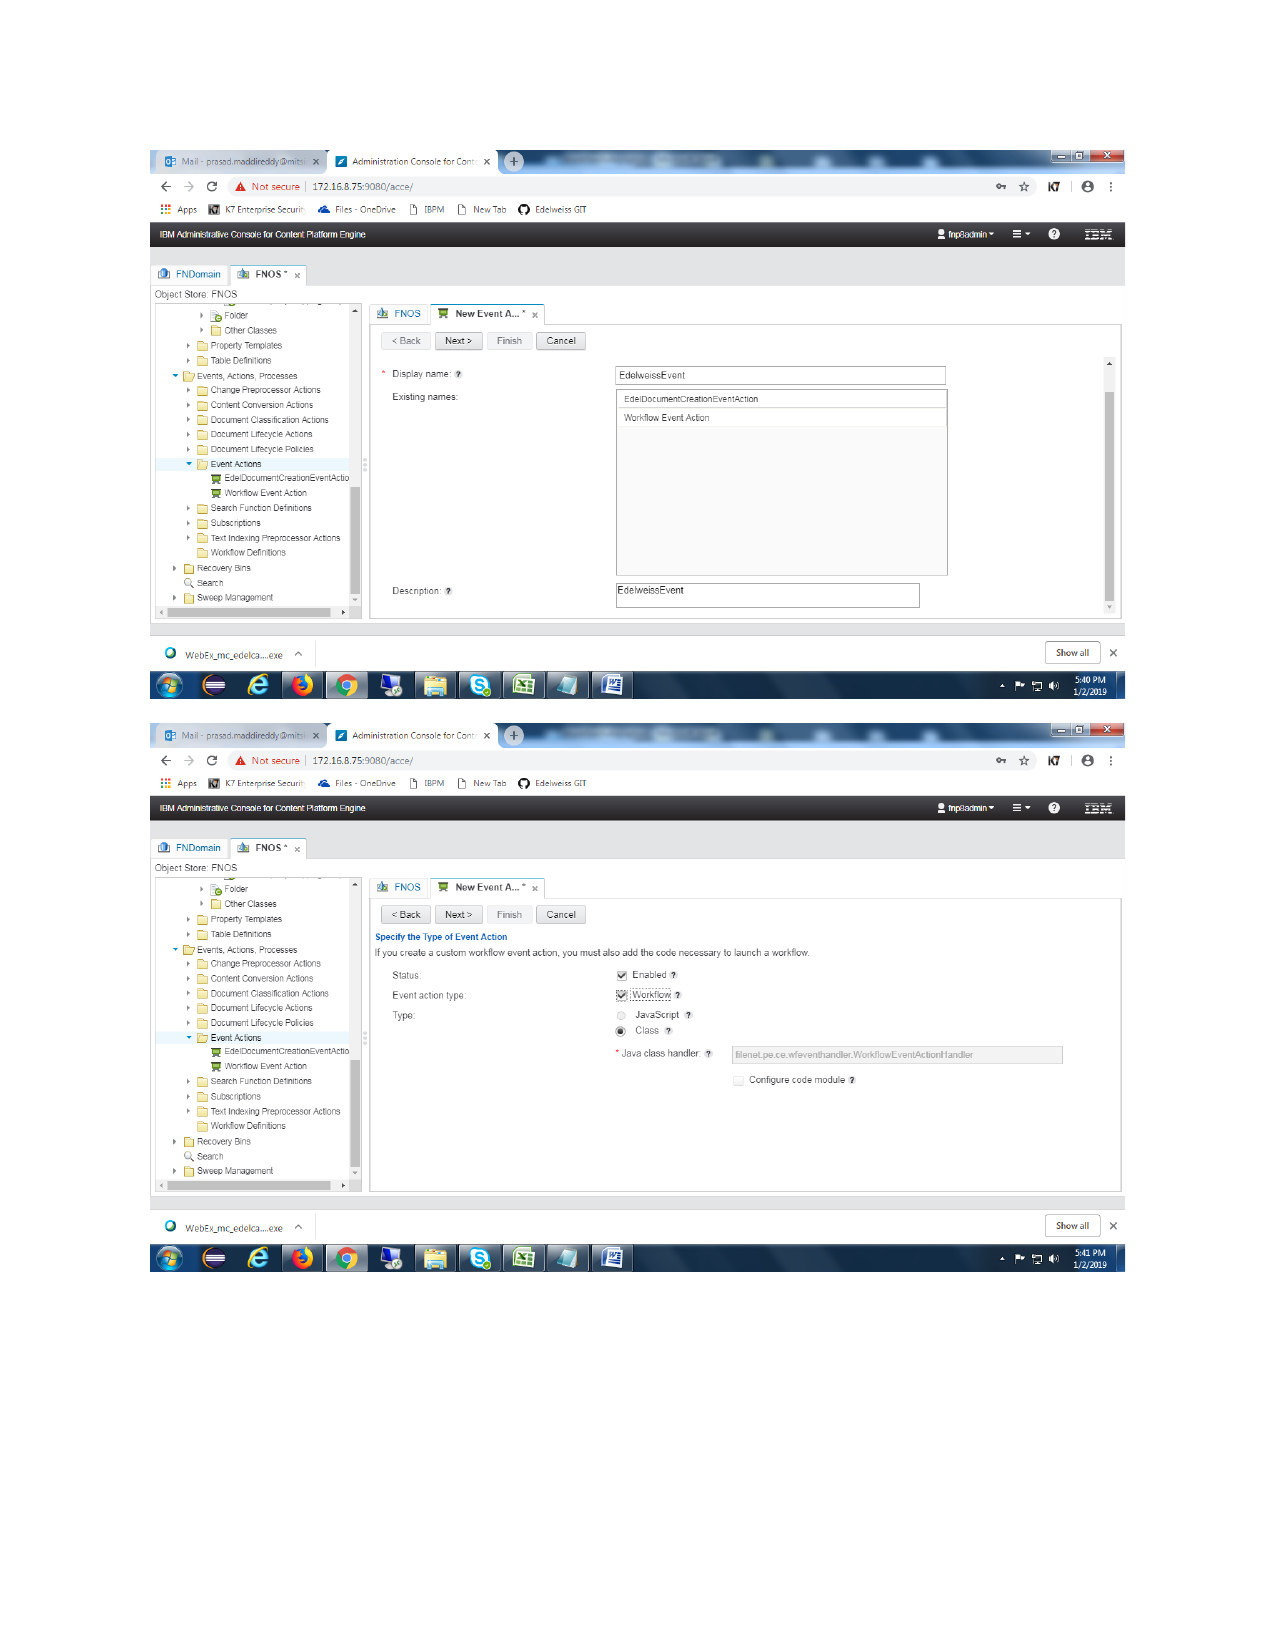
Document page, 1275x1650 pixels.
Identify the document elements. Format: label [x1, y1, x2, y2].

picture [150, 723, 1125, 1272]
picture [150, 150, 1125, 699]
